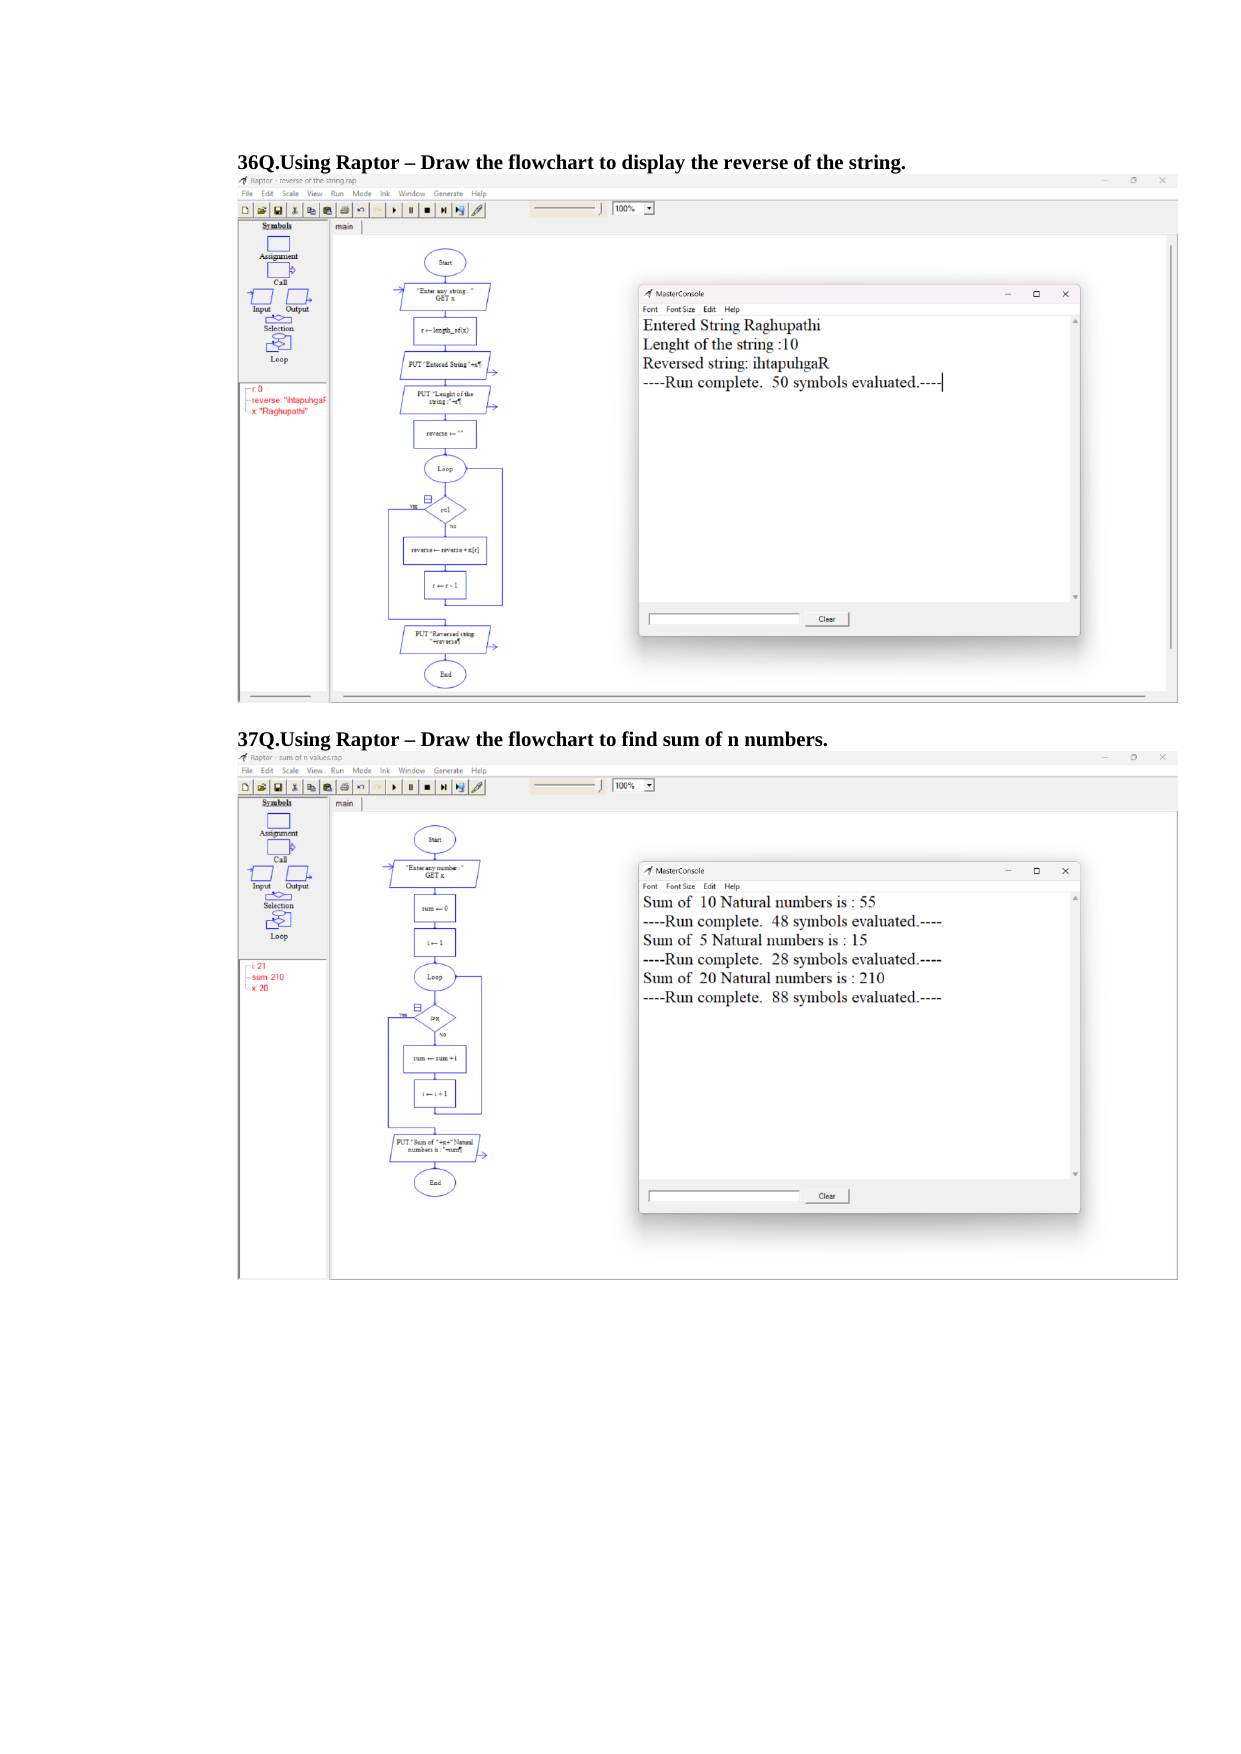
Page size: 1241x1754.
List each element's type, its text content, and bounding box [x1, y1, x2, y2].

text 36Q.Using Raptor – Draw the flowchart to display the reverse of the string. [237, 150, 1090, 174]
picture [237, 174, 1178, 703]
picture [237, 751, 1178, 1280]
text 37Q.Using Raptor – Draw the flowchart to find sum of n numbers. [237, 727, 1090, 751]
